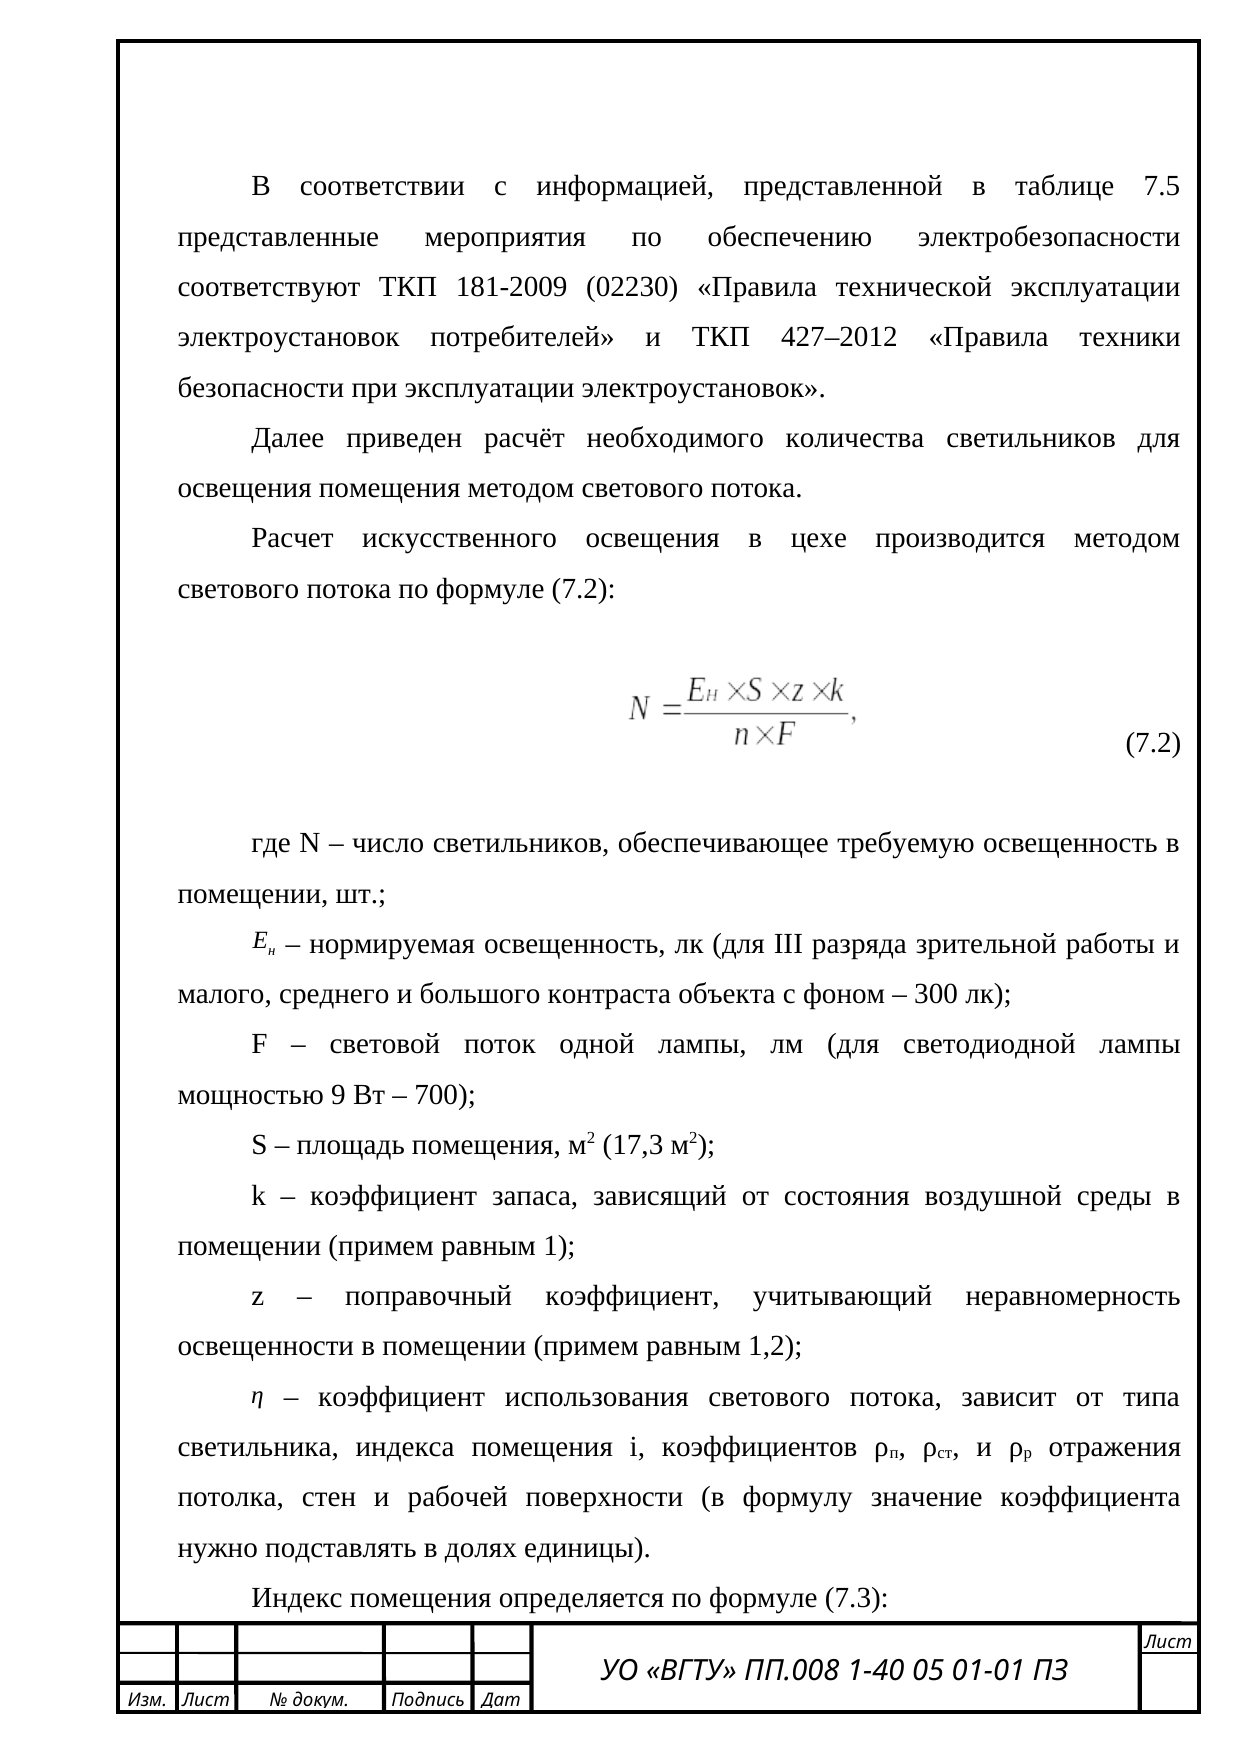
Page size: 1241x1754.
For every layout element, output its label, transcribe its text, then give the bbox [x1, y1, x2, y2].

text F – световой поток одной лампы, лм (для светодиодной лампы мощностью 9 Вт – 700); [177, 1027, 1181, 1111]
text S – площадь помещения, м2 (17,3 м2); [177, 1127, 1181, 1161]
text В соответствии с информацией, представленной в таблице 7.5 представленные мероприятия по обеспечению электробезопасности соответствуют ТКП 181-2009 (02230) «Правила технической эксплуатации электроустановок потребителей» и ТКП 427–2012 «Правила техники безопасности при эксплуатации электроустановок». [177, 168, 1181, 403]
text – нормируемая освещенность, лк (для III разряда зрительной работы и малого, среднего и большого контраста объекта с фоном – 300 лк); [177, 926, 1181, 1010]
text z – поправочный коэффициент, учитывающий неравномерность освещенности в помещении (примем равным 1,2); [177, 1278, 1181, 1362]
text Индекс помещения определяется по формуле (7.3): [177, 1580, 1181, 1614]
text Расчет искусственного освещения в цехе производится методом светового потока по формуле (7.2): [177, 521, 1181, 604]
text k – коэффициент запаса, зависящий от состояния воздушной среды в помещении (примем равным 1); [177, 1178, 1181, 1261]
text где N – число светильников, обеспечивающее требуемую освещенность в помещении, шт.; [177, 825, 1181, 909]
text (7.2) [177, 672, 1181, 758]
text Далее приведен расчёт необходимого количества светильников для освещения помещения методом светового потока. [177, 420, 1181, 504]
text – коэффициент использования светового потока, зависит от типа светильника, индекса помещения i, коэффициентов ρп, ρст, и ρр отражения потолка, стен и рабочей поверхности (в формулу значение коэффициента нужно подставлять в долях единицы). [177, 1379, 1181, 1563]
